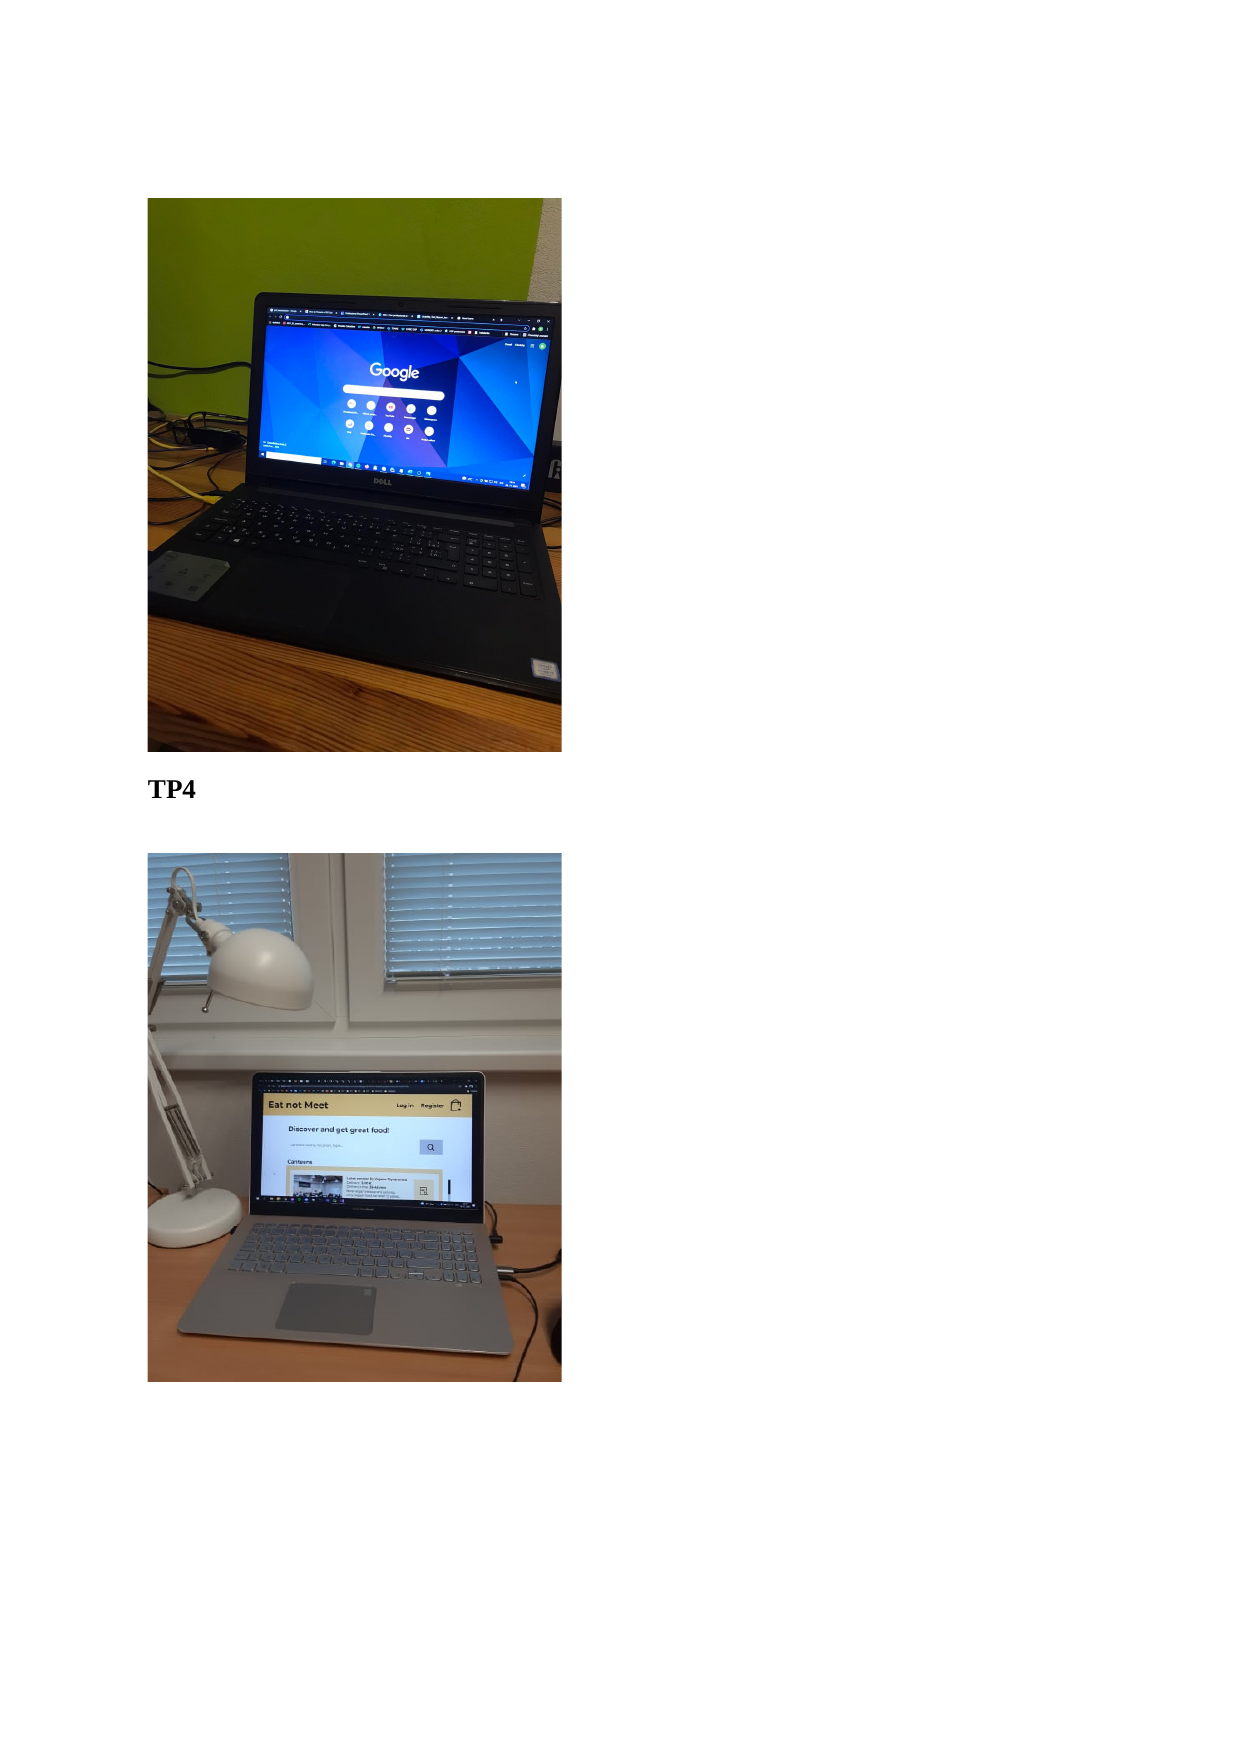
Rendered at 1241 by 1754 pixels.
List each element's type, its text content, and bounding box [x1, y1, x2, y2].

picture [147, 198, 562, 752]
picture [147, 853, 562, 1382]
